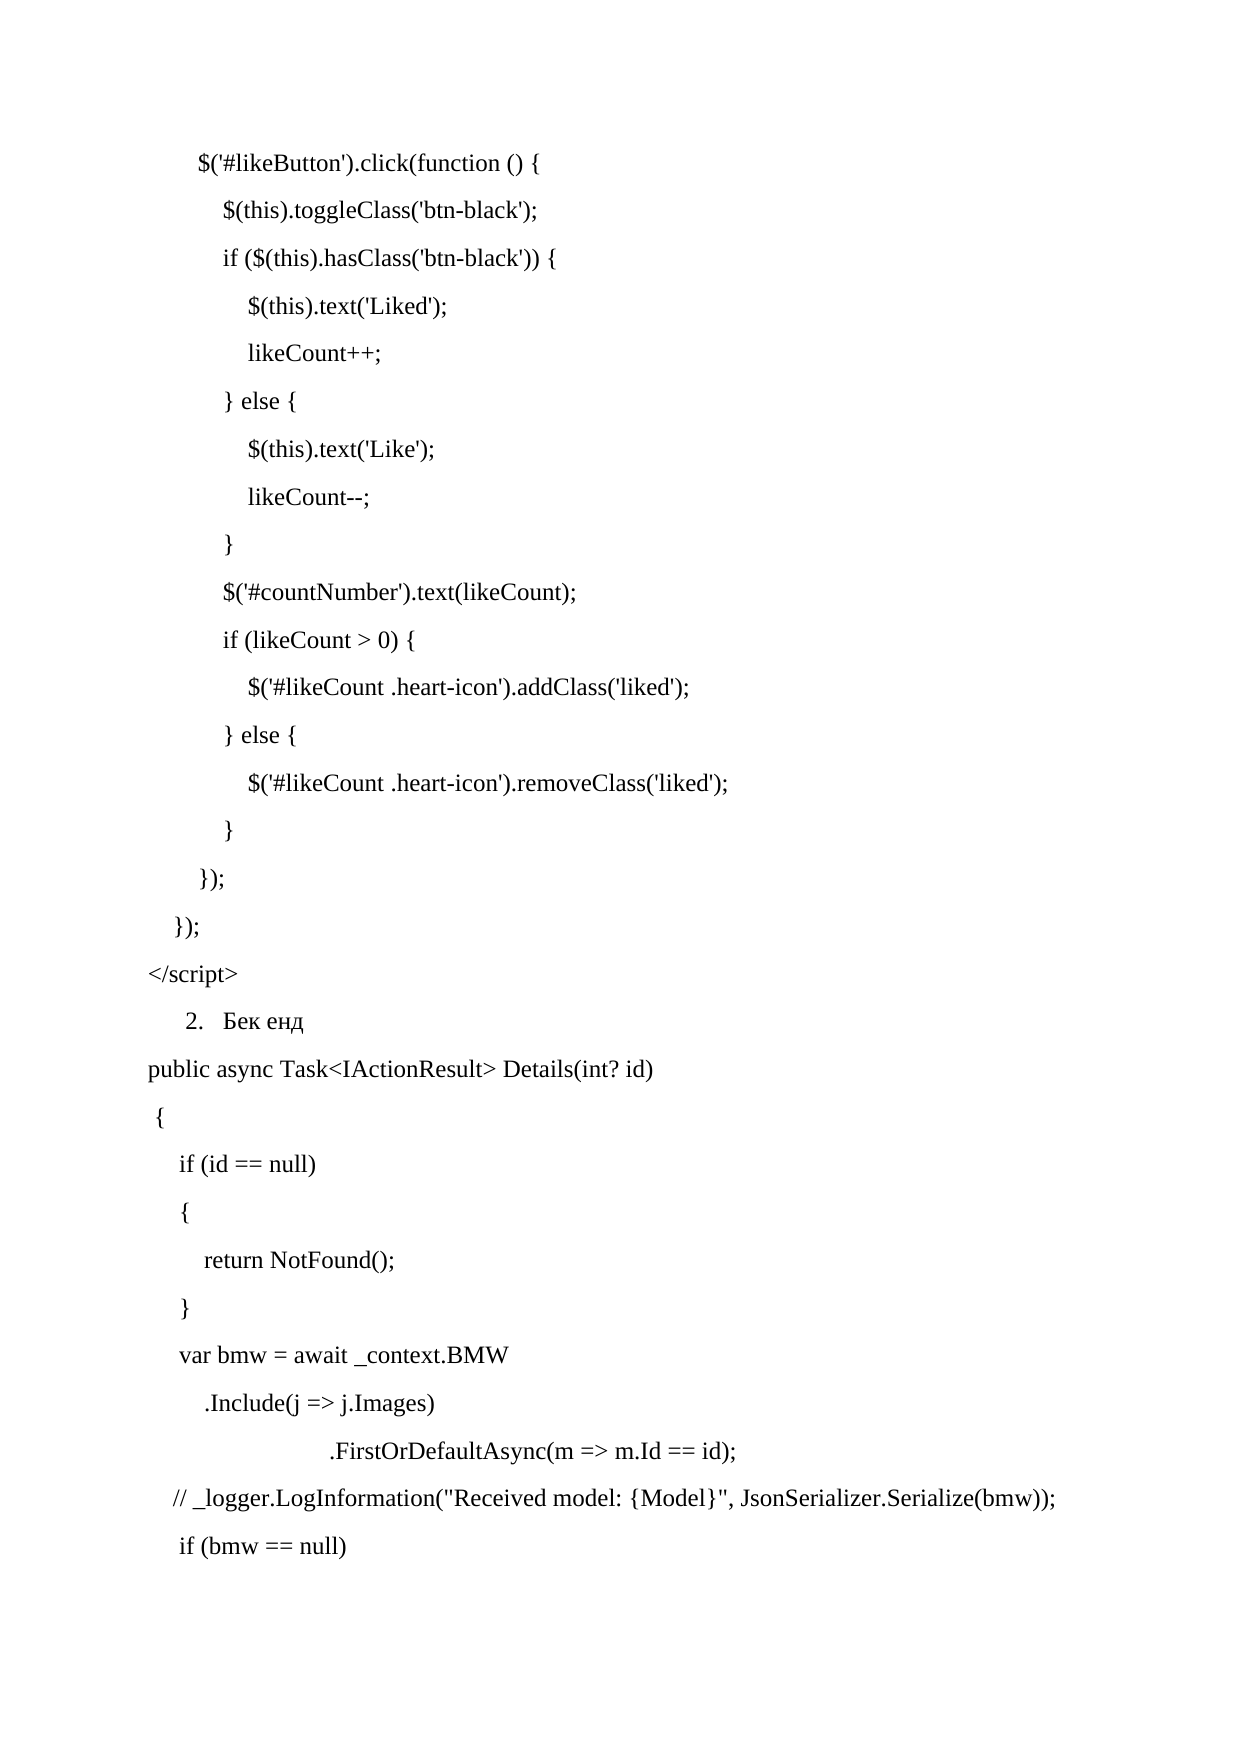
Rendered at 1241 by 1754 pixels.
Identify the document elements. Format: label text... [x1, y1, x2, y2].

text if ($(this).hasClass('btn-black')) { [148, 243, 1093, 272]
text }); [148, 911, 1093, 940]
text public async Task<IActionResult> Details(int? id) [148, 1054, 1093, 1083]
text } [148, 816, 1093, 844]
text $('#likeButton').click(function () { [148, 148, 1093, 176]
text } [148, 529, 1093, 558]
text </script> [148, 959, 1093, 987]
text } else { [148, 386, 1093, 415]
text likeCount++; [148, 338, 1093, 367]
text // _logger.LogInformation("Received model: {Model}", JsonSerializer.Serialize(bmw)); [148, 1483, 1093, 1512]
text if (id == null) [148, 1149, 1093, 1178]
text .FirstOrDefaultAsync(m => m.Id == id); [148, 1436, 1093, 1464]
list Бек енд [185, 1006, 1093, 1035]
text if (bmw == null) [148, 1531, 1093, 1560]
text var bmw = await _context.BMW [148, 1340, 1093, 1369]
text likeCount--; [148, 482, 1093, 510]
text return NotFound(); [148, 1245, 1093, 1274]
text $(this).text('Like'); [148, 434, 1093, 463]
text .Include(j => j.Images) [148, 1388, 1093, 1417]
text $('#countNumber').text(likeCount); [148, 577, 1093, 606]
text $(this).toggleClass('btn-black'); [148, 195, 1093, 224]
text if (likeCount > 0) { [148, 625, 1093, 653]
text $('#likeCount .heart-icon').addClass('liked'); [148, 672, 1093, 701]
text $('#likeCount .heart-icon').removeClass('liked'); [148, 768, 1093, 797]
text } else { [148, 720, 1093, 749]
text } [148, 1293, 1093, 1321]
text $(this).text('Liked'); [148, 291, 1093, 319]
text }); [148, 863, 1093, 892]
text { [148, 1102, 1093, 1131]
text { [148, 1197, 1093, 1226]
